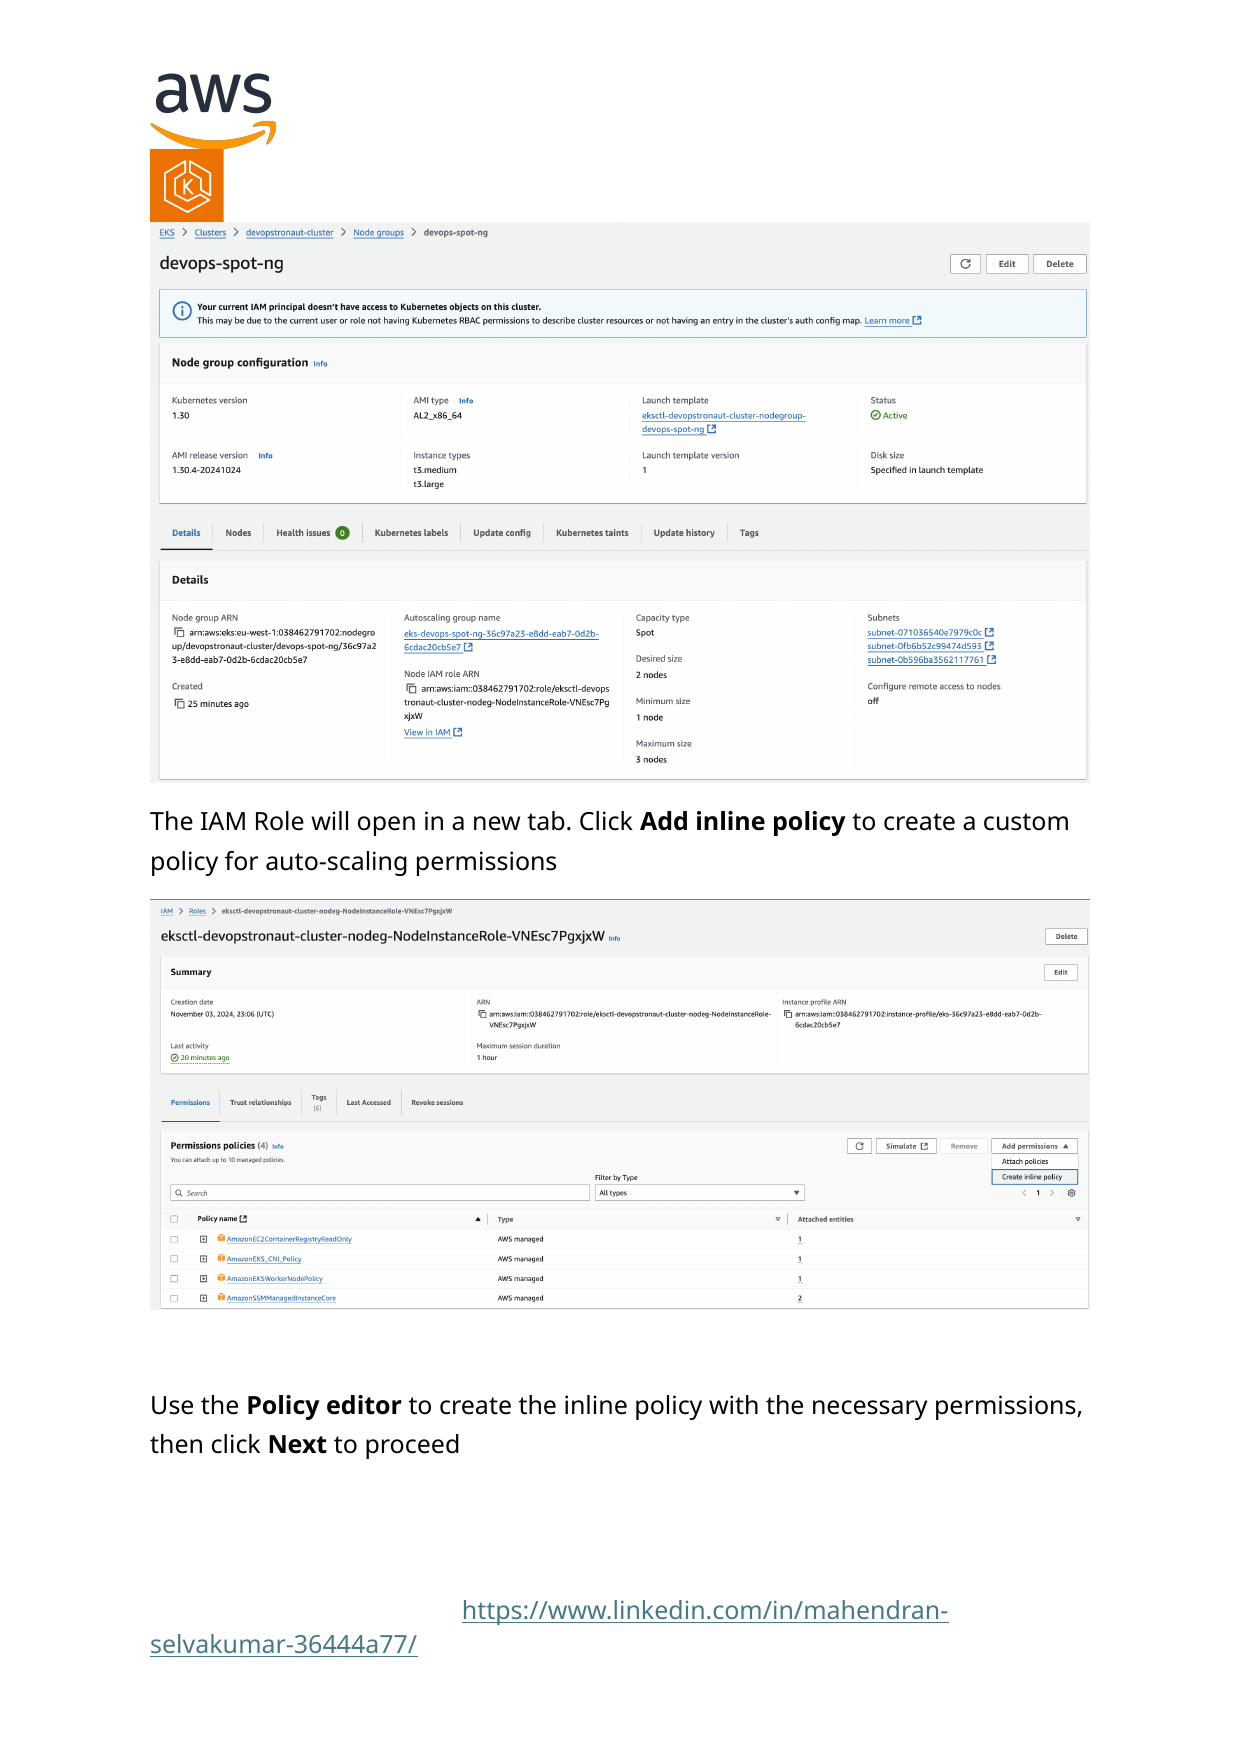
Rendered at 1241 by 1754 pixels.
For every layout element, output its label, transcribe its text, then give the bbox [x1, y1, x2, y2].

picture [150, 73, 1091, 783]
picture [150, 899, 1091, 1310]
text Use the Policy editor to create the inline policy with the necessary permissions, then click Next to proceed [150, 1387, 1090, 1461]
text The IAM Role will open in a new tab. Click Add inline policy to create a custom policy for auto-scaling permissions [150, 804, 1090, 877]
